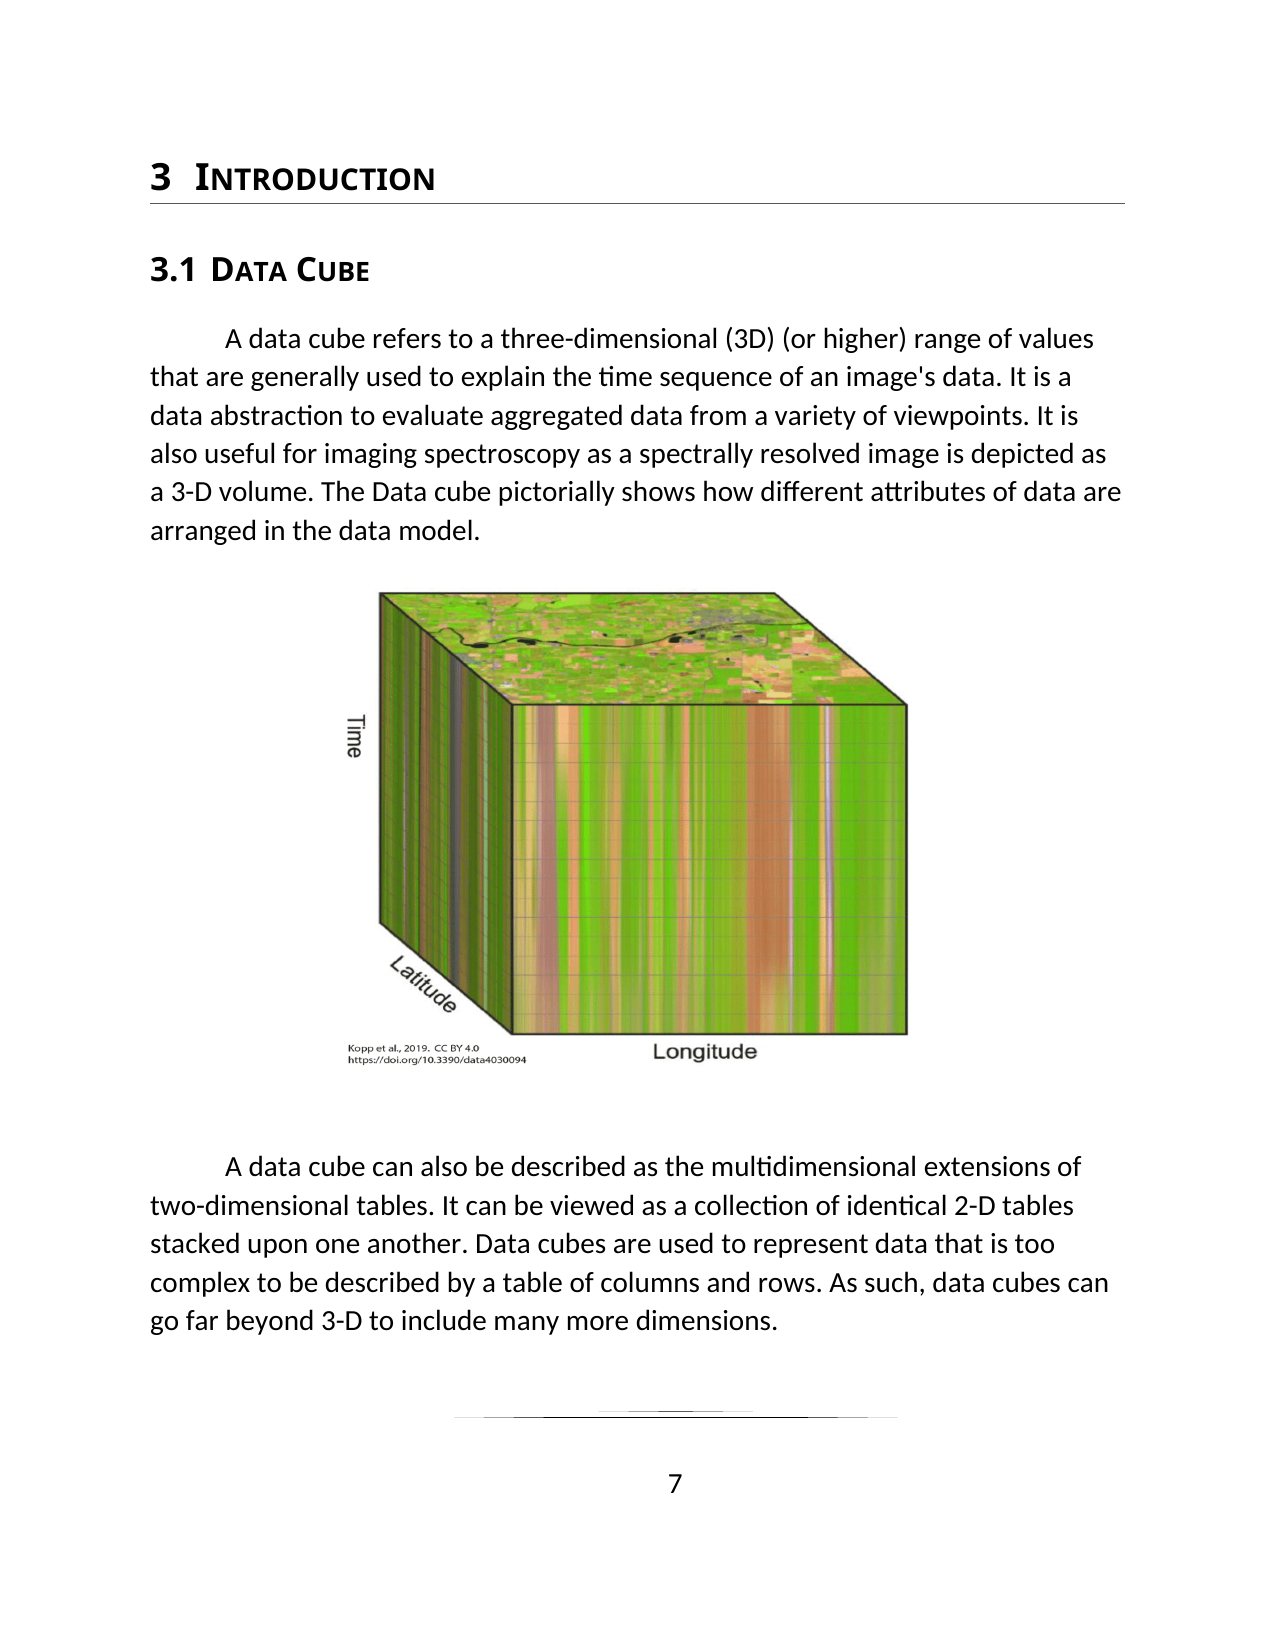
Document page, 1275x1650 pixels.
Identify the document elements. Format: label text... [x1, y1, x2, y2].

text A data cube can also be described as the multidimensional extensions of two-dimensional tables. It can be viewed as a collection of identical 2-D tables stacked upon one another. Data cubes are used to represent data that is too complex to be described by a table of columns and rows. As such, data cubes can go far beyond 3-D to include many more dimensions. [150, 1148, 1125, 1338]
text A data cube refers to a three-dimensional (3D) (or higher) range of values that are generally used to explain the time sequence of an image's data. It is a data abstraction to evaluate aggregated data from a variety of viewpoints. It is also useful for imaging spectroscopy as a spectrally resolved image is depicted as a 3-D volume. The Data cube pictorially shows how different attributes of data are arranged in the data model. [150, 320, 1125, 547]
subtitle Introduction [150, 150, 1125, 203]
picture [337, 582, 919, 1072]
subtitle Data Cube [150, 246, 1125, 291]
